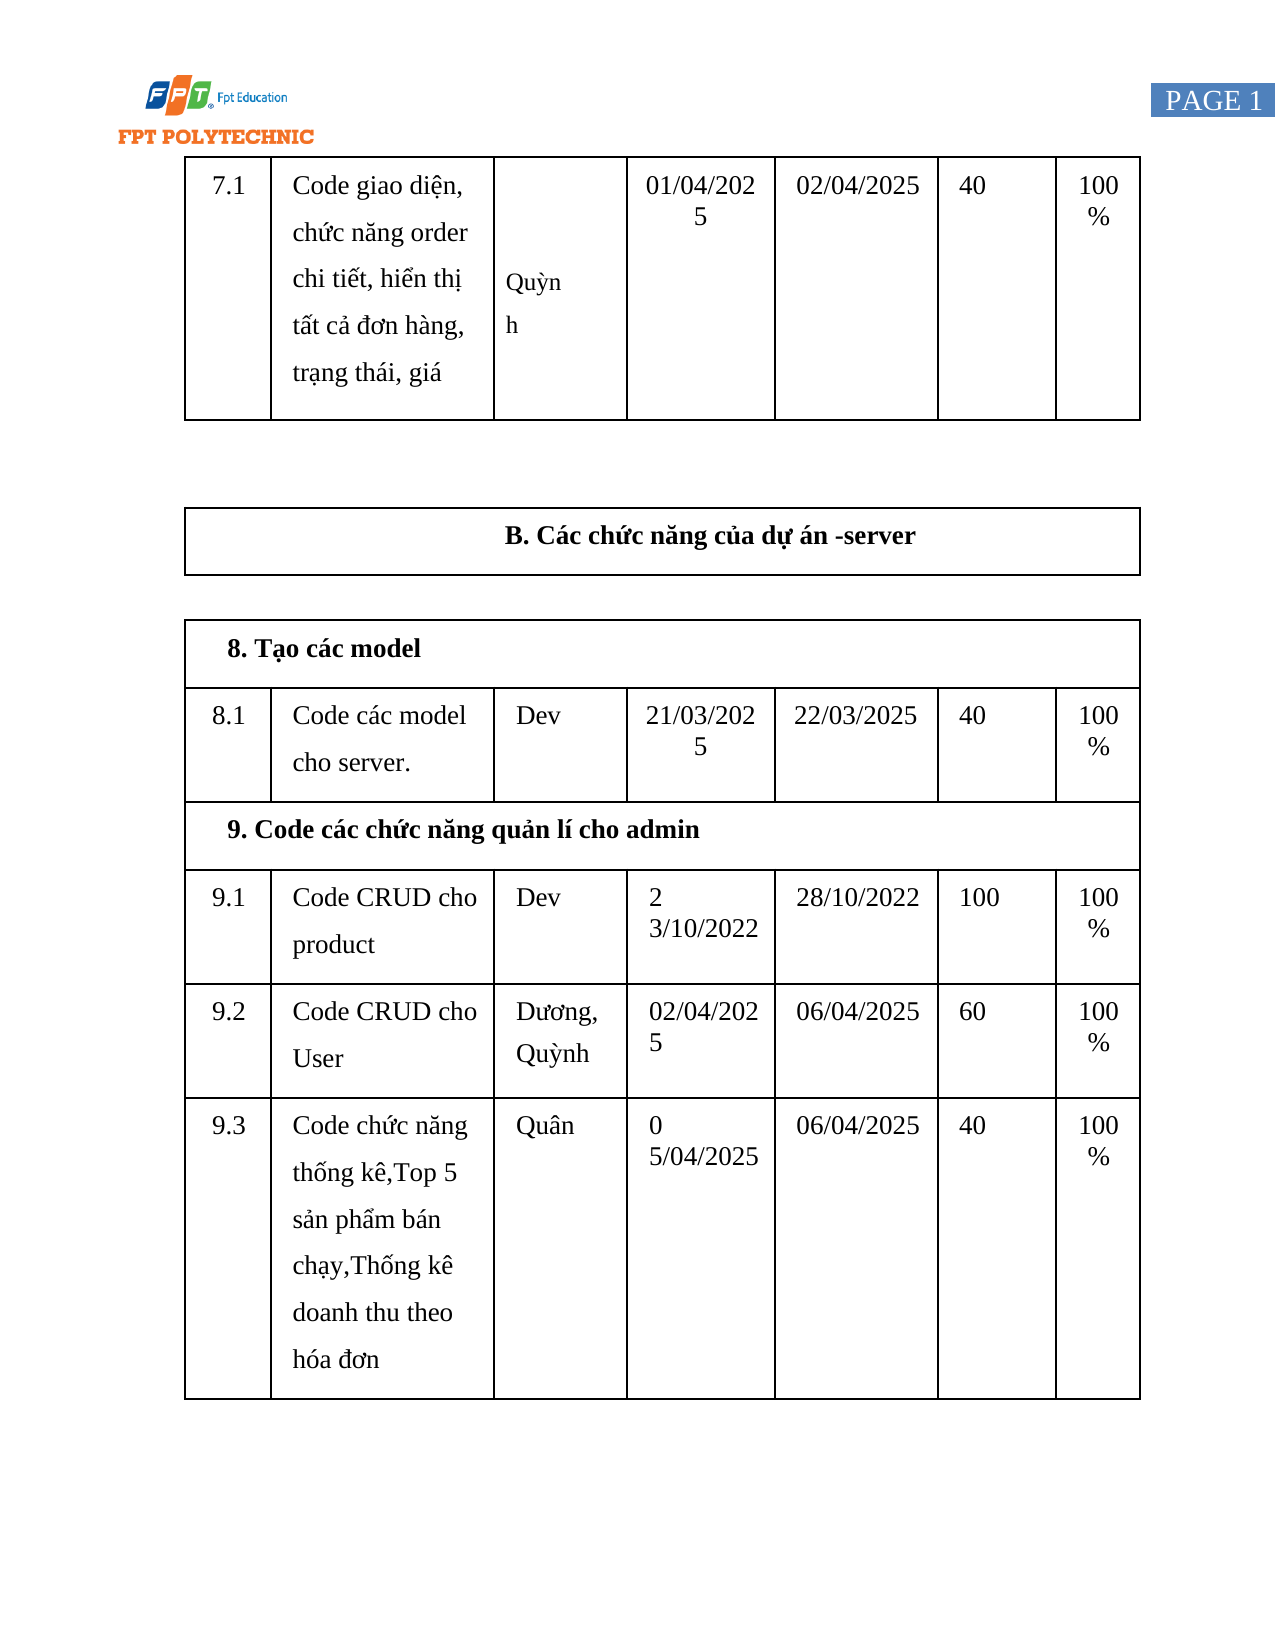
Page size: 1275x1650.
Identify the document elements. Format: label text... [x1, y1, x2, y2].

table_cell 100% [1057, 158, 1139, 419]
table_cell 05/04/2025 [628, 1099, 774, 1398]
table_cell 7.1 [186, 158, 270, 419]
table_cell 01/04/2025 [628, 158, 774, 419]
table_cell 40 [939, 1099, 1055, 1398]
table_cell Quân [495, 1099, 626, 1398]
table_cell Code CRUD cho User [272, 985, 493, 1097]
table_cell Code giao diện, chức năng order chi tiết, hiển thị tất cả đơn hàng, trạng thái, giá [272, 158, 493, 419]
table_cell 9. Code các chức năng quản lí cho admin [186, 803, 1139, 868]
table_cell 06/04/2025 [776, 985, 937, 1097]
table_cell 100% [1057, 871, 1139, 983]
table_cell Dev [495, 871, 626, 983]
table_cell 60 [939, 985, 1055, 1097]
table_header 8. Tạo các model [186, 621, 1139, 687]
table_cell 100 [939, 871, 1055, 983]
table_cell 28/10/2022 [776, 871, 937, 983]
table_cell 100% [1057, 689, 1139, 801]
table_cell 100% [1057, 1099, 1139, 1398]
table_cell 9.2 [186, 985, 270, 1097]
table_cell 8.1 [186, 689, 270, 801]
table_cell 100% [1057, 985, 1139, 1097]
table_cell Code chức năng thống kê,Top 5 sản phẩm bán chạy,Thống kê doanh thu theo hóa đơn [272, 1099, 493, 1398]
table_cell 06/04/2025 [776, 1099, 937, 1398]
table_cell 40 [939, 158, 1055, 419]
picture [118, 75, 314, 144]
table_cell 9.1 [186, 871, 270, 983]
table_cell 21/03/2025 [628, 689, 774, 801]
table_cell 02/04/2025 [776, 158, 937, 419]
table_cell 02/04/2025 [628, 985, 774, 1097]
table_cell 40 [939, 689, 1055, 801]
table_cell 9.3 [186, 1099, 270, 1398]
table_cell 22/03/2025 [776, 689, 937, 801]
table_cell Dương, Quỳnh [495, 985, 626, 1097]
table_cell Code các model cho server. [272, 689, 493, 801]
table_cell Code CRUD cho product [272, 871, 493, 983]
table_cell Quỳnh [495, 158, 626, 419]
table_cell Dev [495, 689, 626, 801]
table_cell 23/10/2022 [628, 871, 774, 983]
table_header B. Các chức năng của dự án -server [186, 509, 1139, 574]
